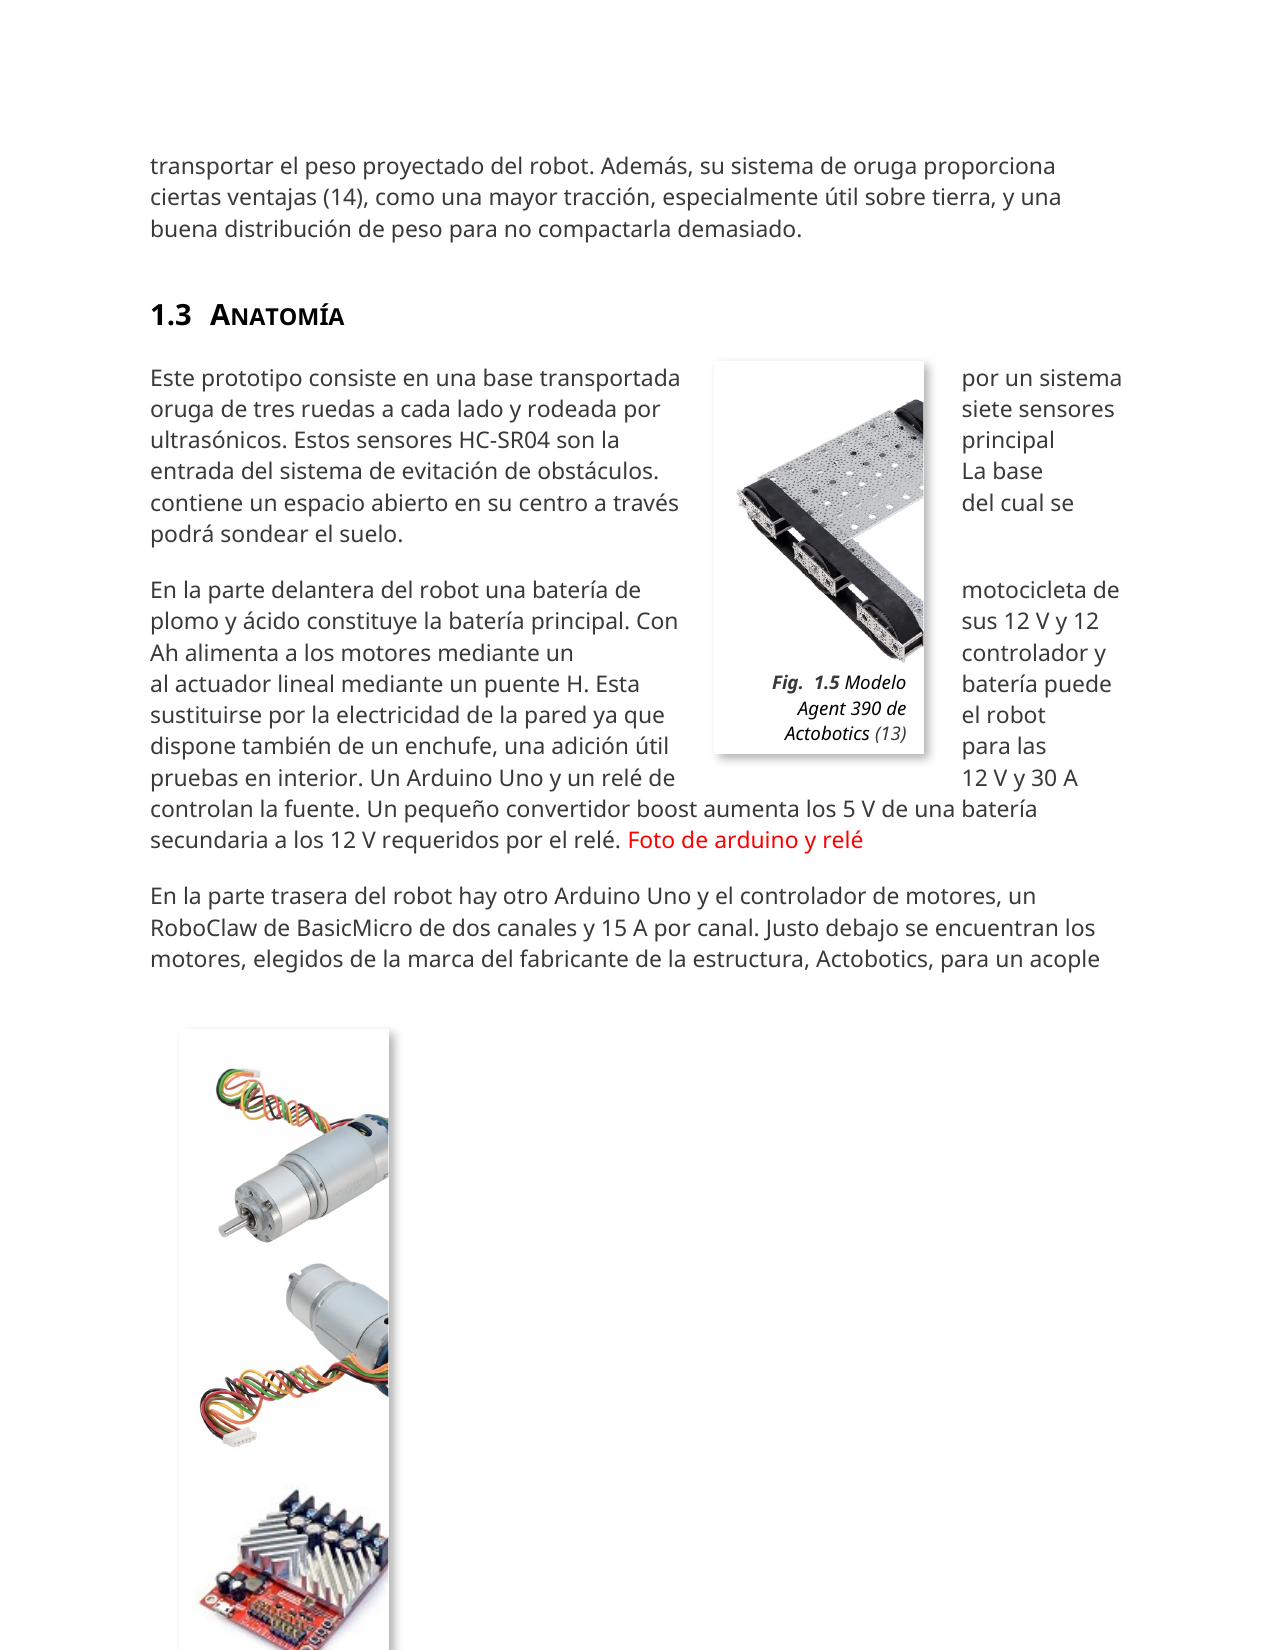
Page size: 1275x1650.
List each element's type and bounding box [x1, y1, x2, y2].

picture [194, 1483, 389, 1650]
picture [194, 1062, 389, 1453]
picture [730, 394, 924, 670]
